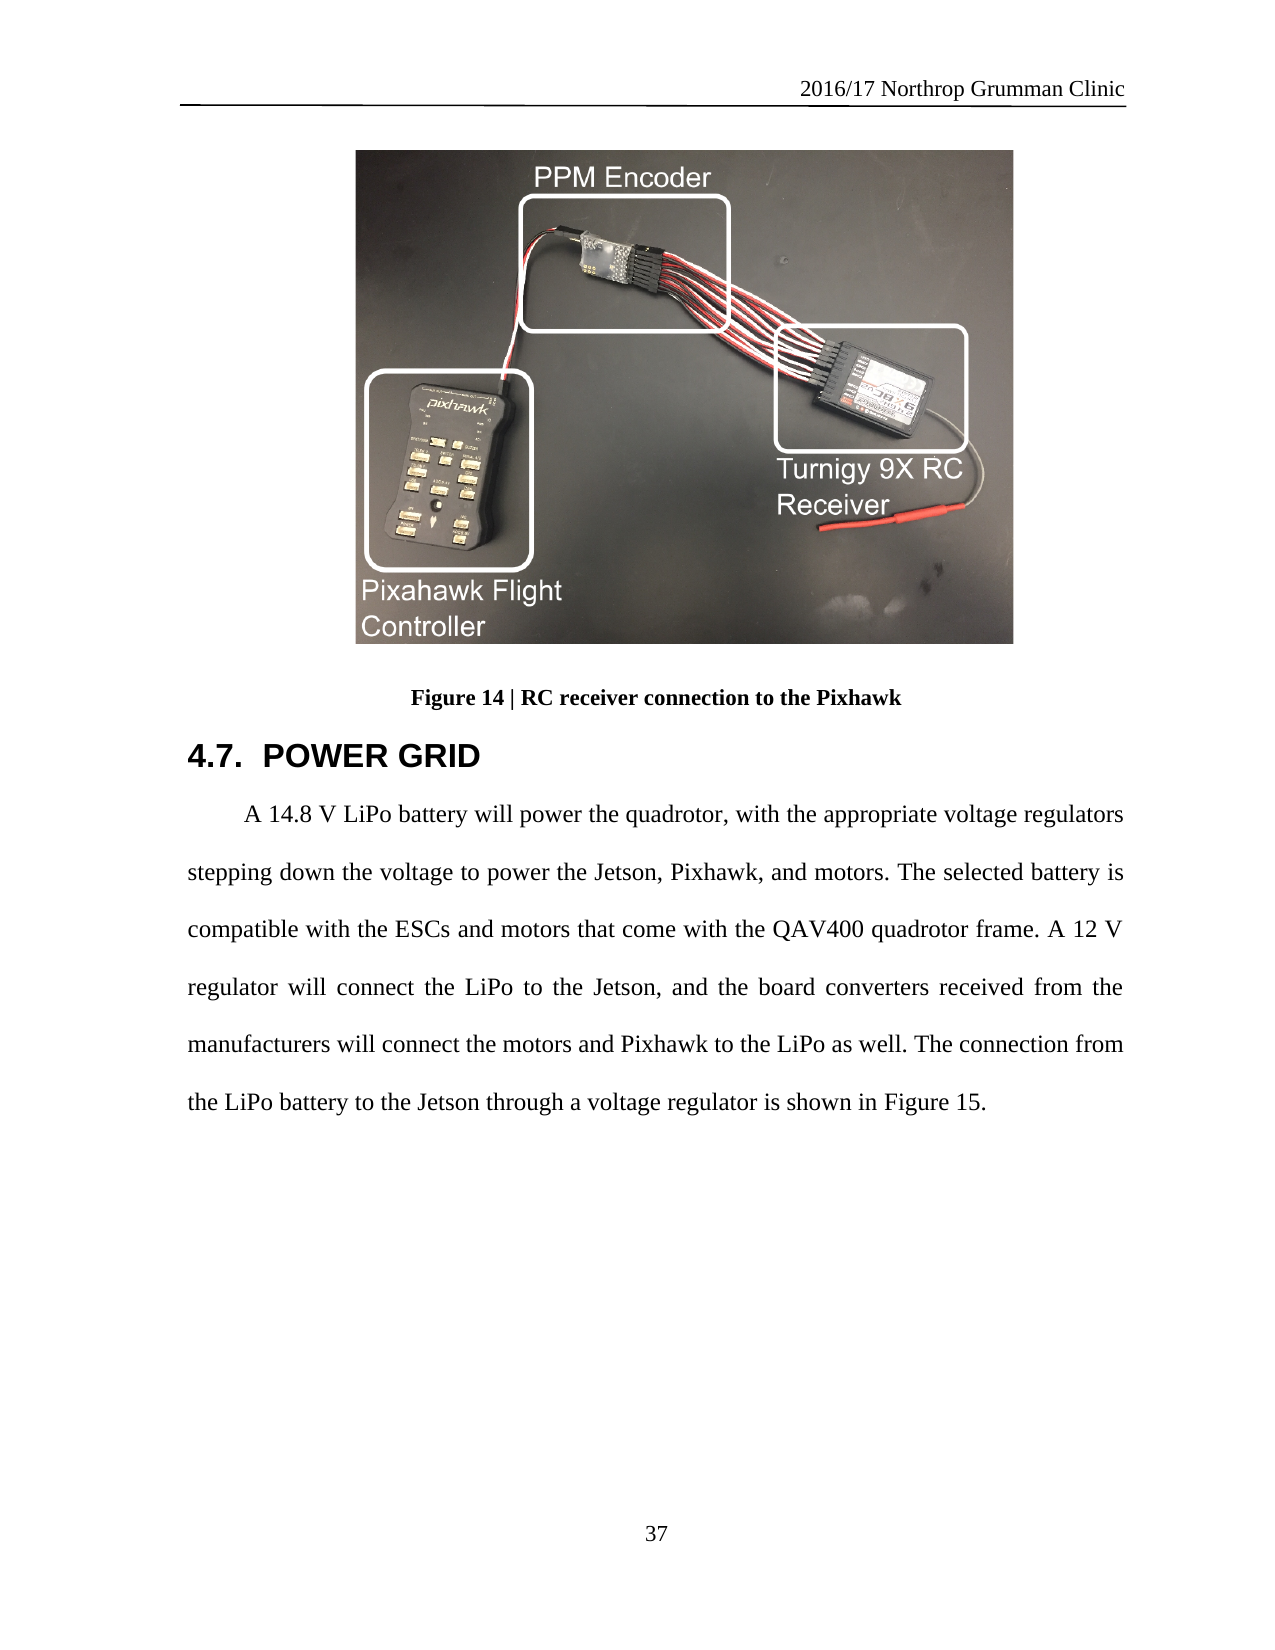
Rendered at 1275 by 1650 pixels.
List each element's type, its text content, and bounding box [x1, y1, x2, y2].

picture [355, 150, 1014, 644]
text Figure 14 | RC receiver connection to the Pixhawk [187, 684, 1125, 711]
subtitle Power Grid [187, 736, 1125, 774]
text A 14.8 V LiPo battery will power the quadrotor, with the appropriate voltage regulators stepping down the voltage to power the Jetson, Pixhawk, and motors. The selected battery is compatible with the ESCs and motors that come with the QAV400 quadrotor frame. A 12 V regulator will connect the LiPo to the Jetson, and the board converters received from the manufacturers will connect the motors and Pixhawk to the LiPo as well. The connection from the LiPo battery to the Jetson through a voltage regulator is shown in Figure 15. [187, 799, 1125, 1116]
